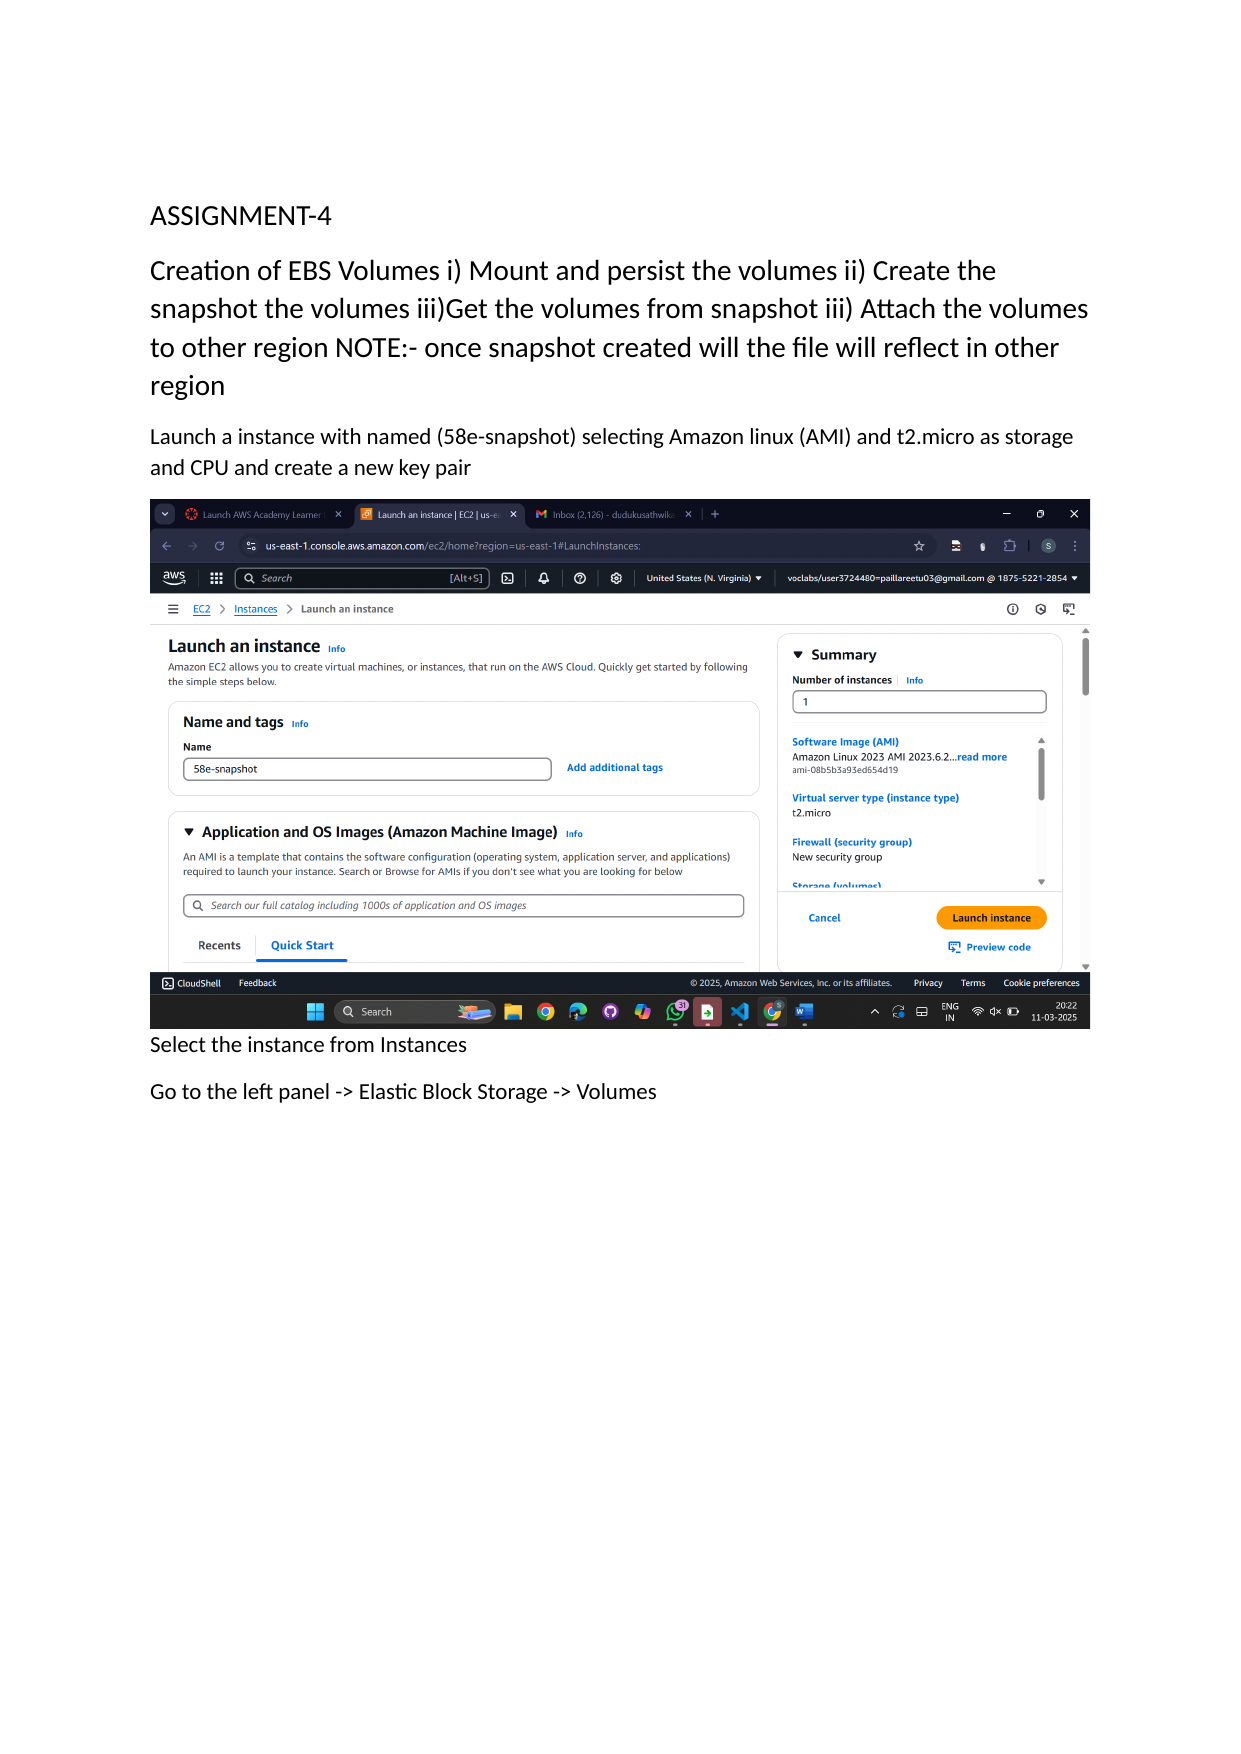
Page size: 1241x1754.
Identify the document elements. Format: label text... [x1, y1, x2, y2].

text ASSIGNMENT-4 [150, 197, 1090, 232]
text Launch a instance with named (58e-snapshot) selecting Amazon linux (AMI) and t2.micro as storage and CPU and create a new key pair [150, 422, 1090, 481]
text Creation of EBS Volumes i) Mount and persist the volumes ii) Create the snapshot the volumes iii)Get the volumes from snapshot iii) Attach the volumes to other region NOTE:- once snapshot created will the file will reflect in other region [150, 252, 1090, 403]
text Select the instance from Instances [150, 1029, 1090, 1058]
text Go to the left panel -> Elastic Block Storage -> Volumes [150, 1077, 1090, 1105]
picture [150, 499, 1091, 1029]
